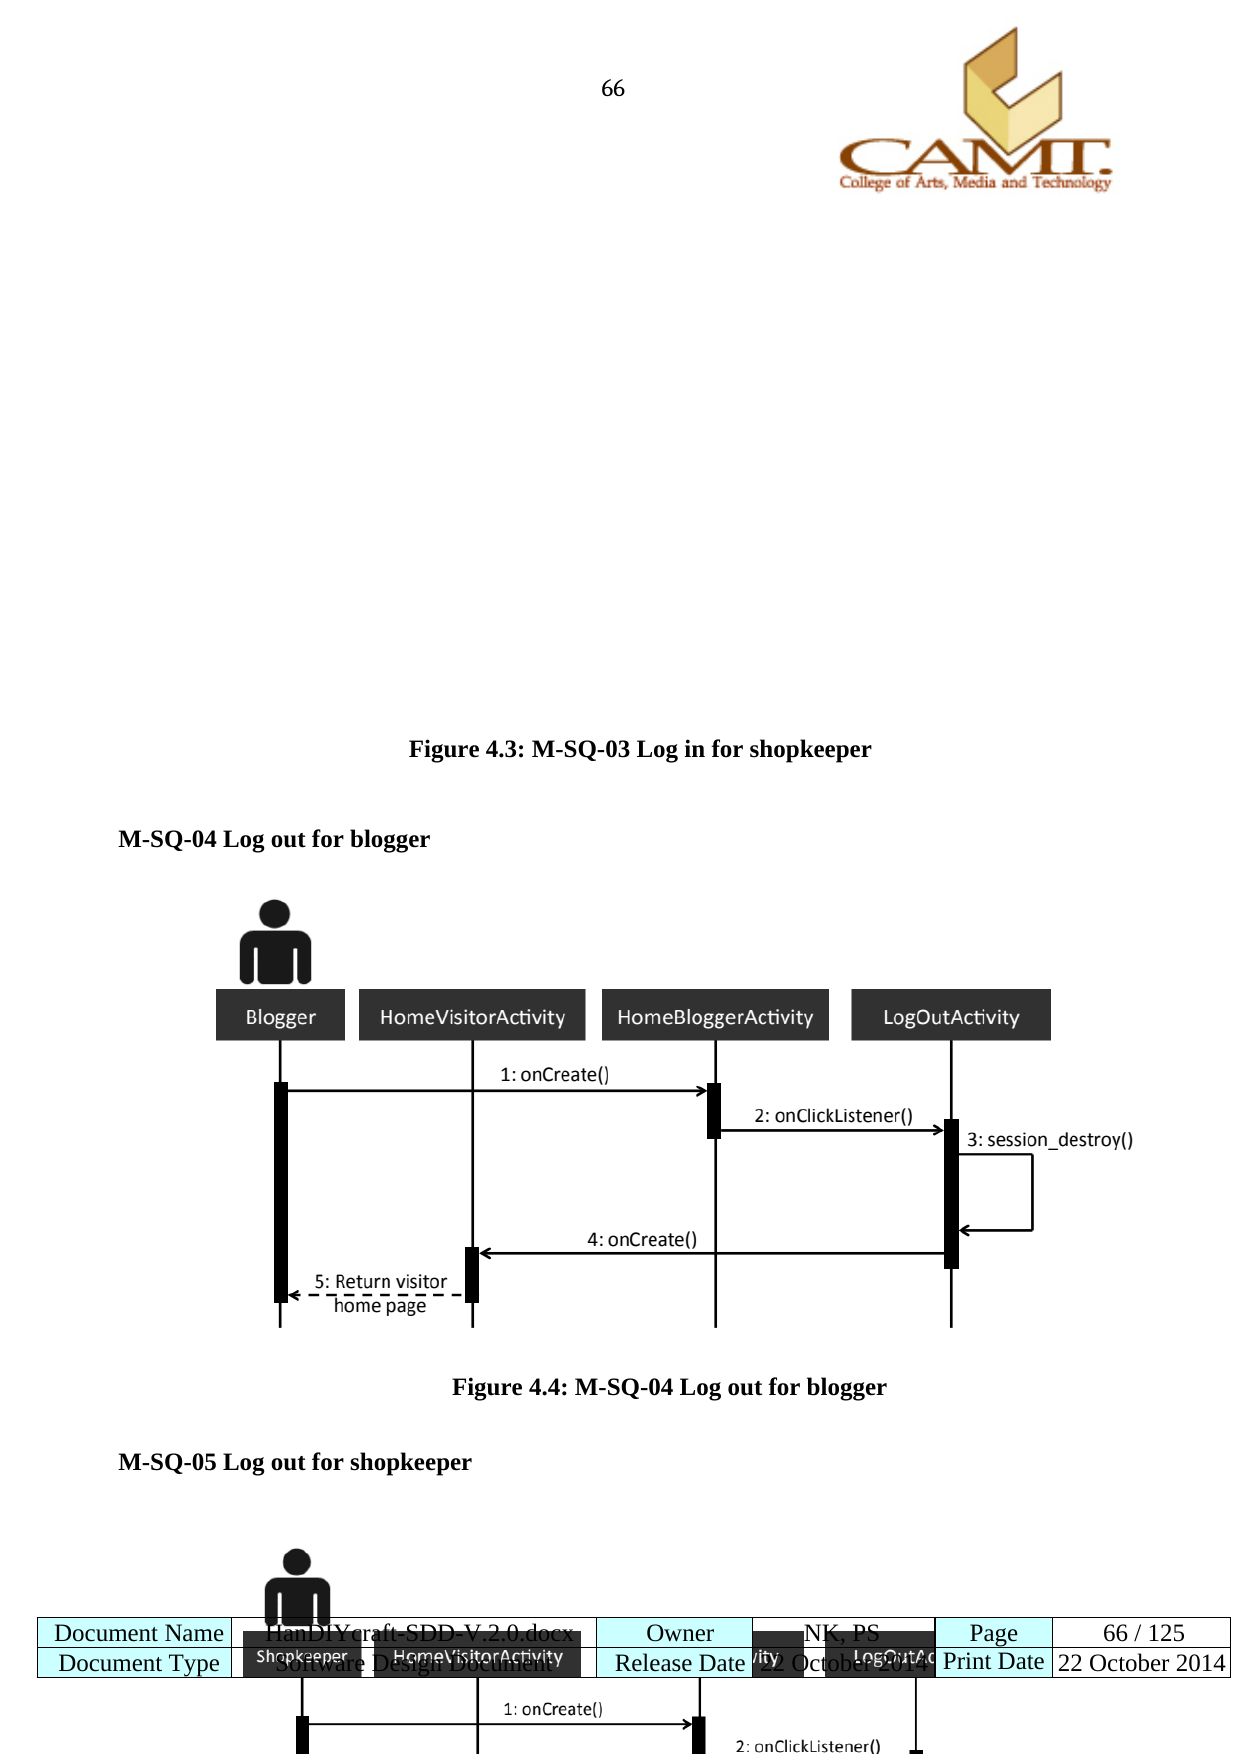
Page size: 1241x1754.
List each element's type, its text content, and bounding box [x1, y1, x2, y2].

text M-SQ-05 Log out for shopkeeper [118, 1447, 1108, 1476]
picture [755, 18, 1221, 207]
text M-SQ-04 Log out for blogger [118, 824, 1108, 853]
